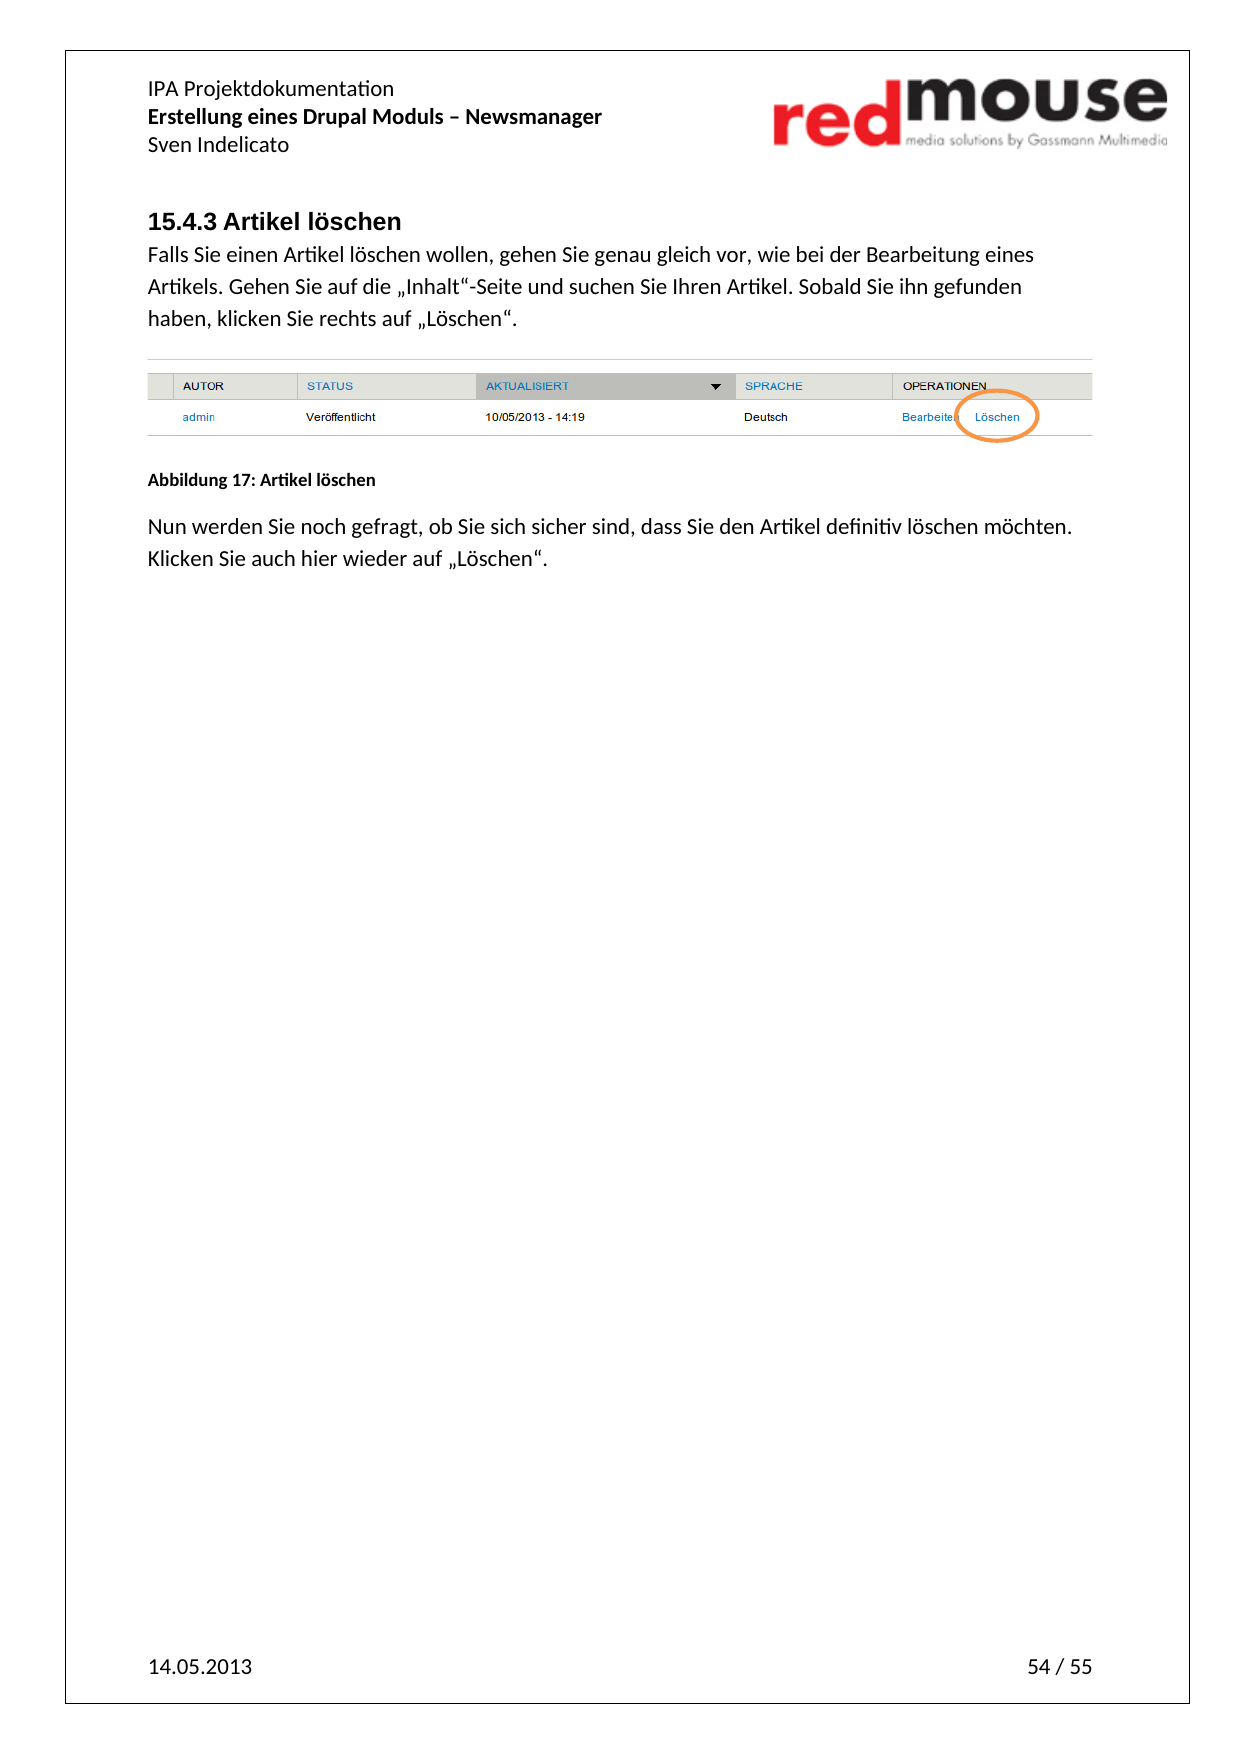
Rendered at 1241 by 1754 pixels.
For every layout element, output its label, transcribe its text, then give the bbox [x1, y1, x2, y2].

text Falls Sie einen Artikel löschen wollen, gehen Sie genau gleich vor, wie bei der Bearbeitung eines Artikels. Gehen Sie auf die „Inhalt“-Seite und suchen Sie Ihren Artikel. Sobald Sie ihn gefunden haben, klicken Sie rechts auf „Löschen“. [148, 240, 1093, 332]
picture [773, 78, 1168, 149]
subtitle Artikel löschen [148, 207, 1093, 236]
picture [147, 357, 1093, 444]
text Nun werden Sie noch gefragt, ob Sie sich sicher sind, dass Sie den Artikel definitiv löschen möchten. Klicken Sie auch hier wieder auf „Löschen“. [148, 512, 1093, 572]
